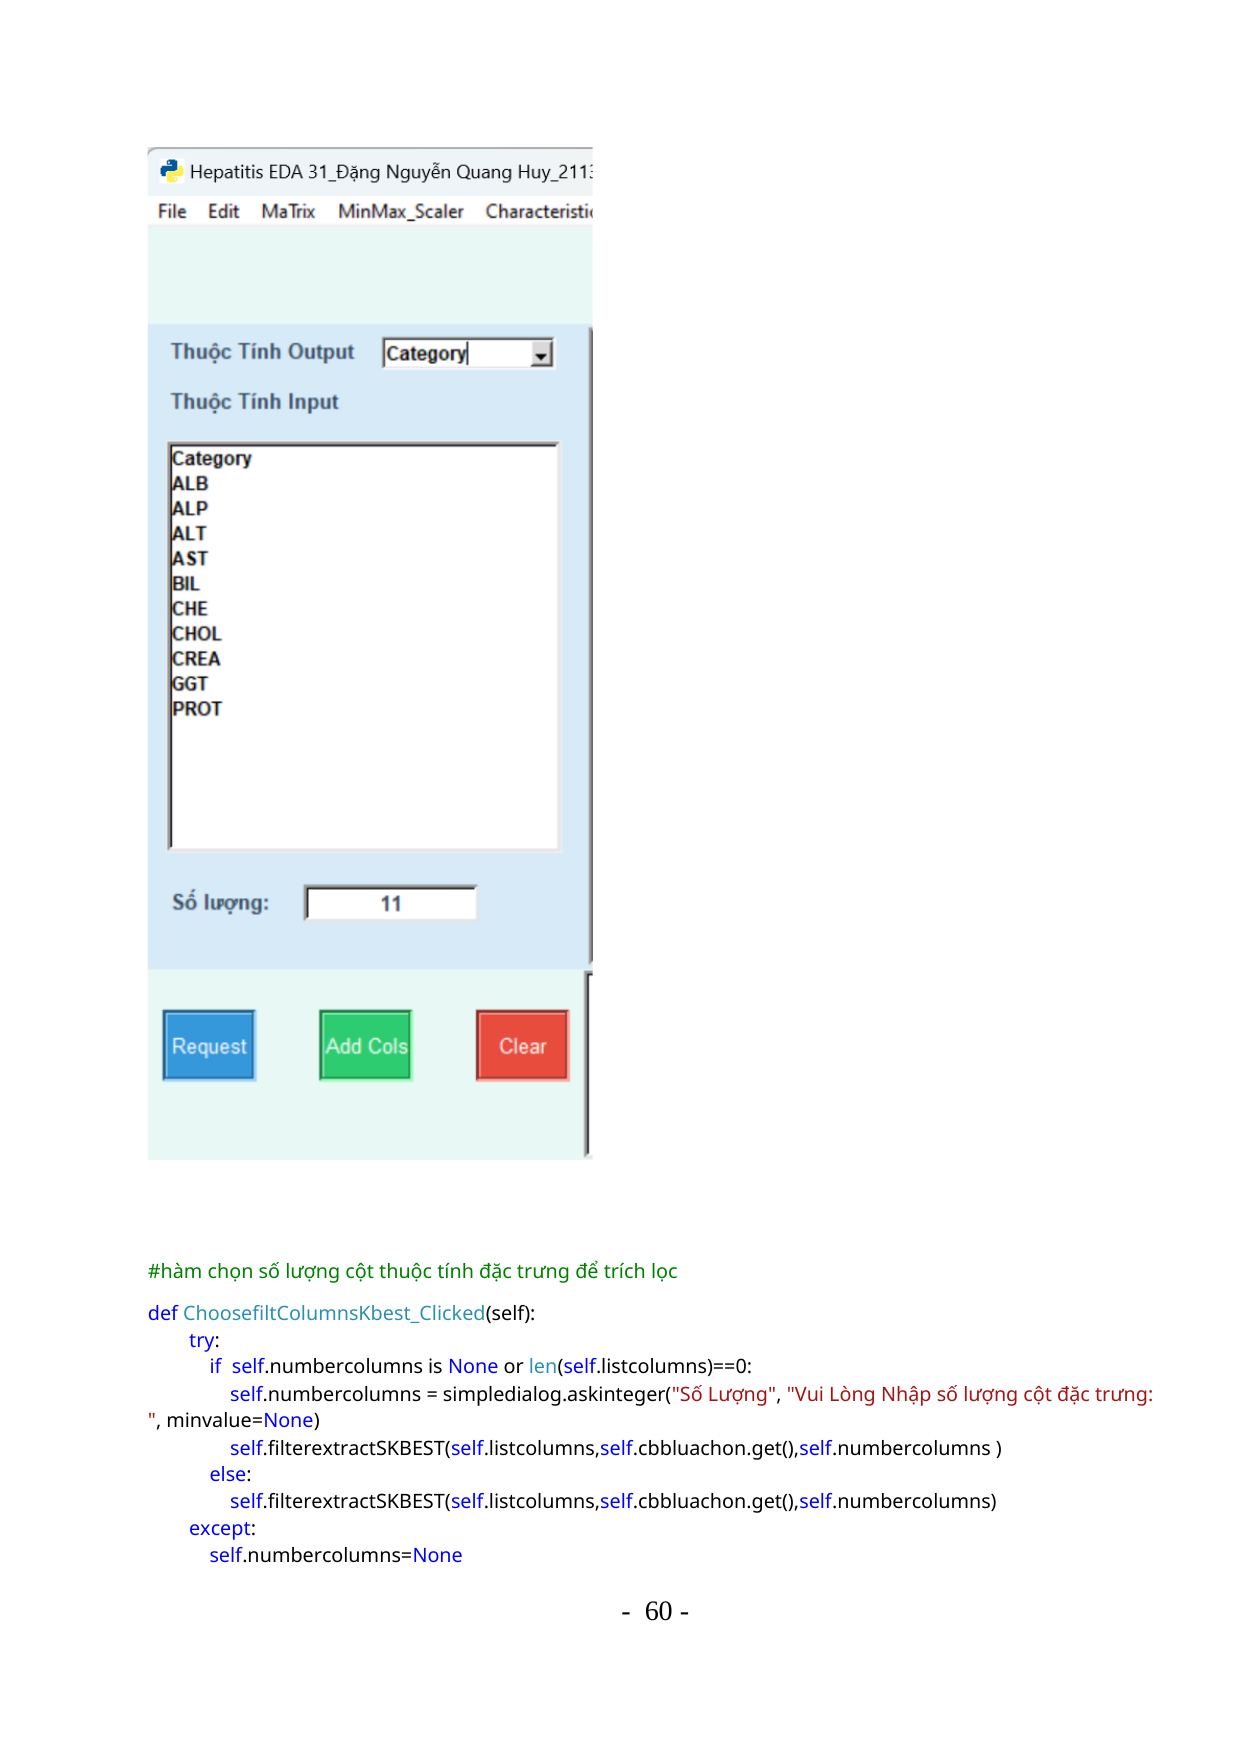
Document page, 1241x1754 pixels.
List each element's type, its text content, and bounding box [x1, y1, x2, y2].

text def ChoosefiltColumnsKbest_Clicked(self): [148, 1299, 1162, 1326]
text try: [148, 1326, 1162, 1353]
text self.numbercolumns=None [148, 1542, 1162, 1569]
picture [147, 147, 593, 1160]
text else: [148, 1461, 1162, 1488]
text except: [148, 1515, 1162, 1542]
text if self.numbercolumns is None or len(self.listcolumns)==0: [148, 1353, 1162, 1380]
text #hàm chọn số lượng cột thuộc tính đặc trưng để trích lọc [148, 1258, 1162, 1284]
text self.numbercolumns = simpledialog.askinteger("Số Lượng", "Vui Lòng Nhập số lượng cột đặc trưng: ", minvalue=None) [148, 1380, 1162, 1434]
text self.filterextractSKBEST(self.listcolumns,self.cbbluachon.get(),self.numbercolumns) [148, 1488, 1162, 1515]
text self.filterextractSKBEST(self.listcolumns,self.cbbluachon.get(),self.numbercolumns ) [148, 1434, 1162, 1461]
